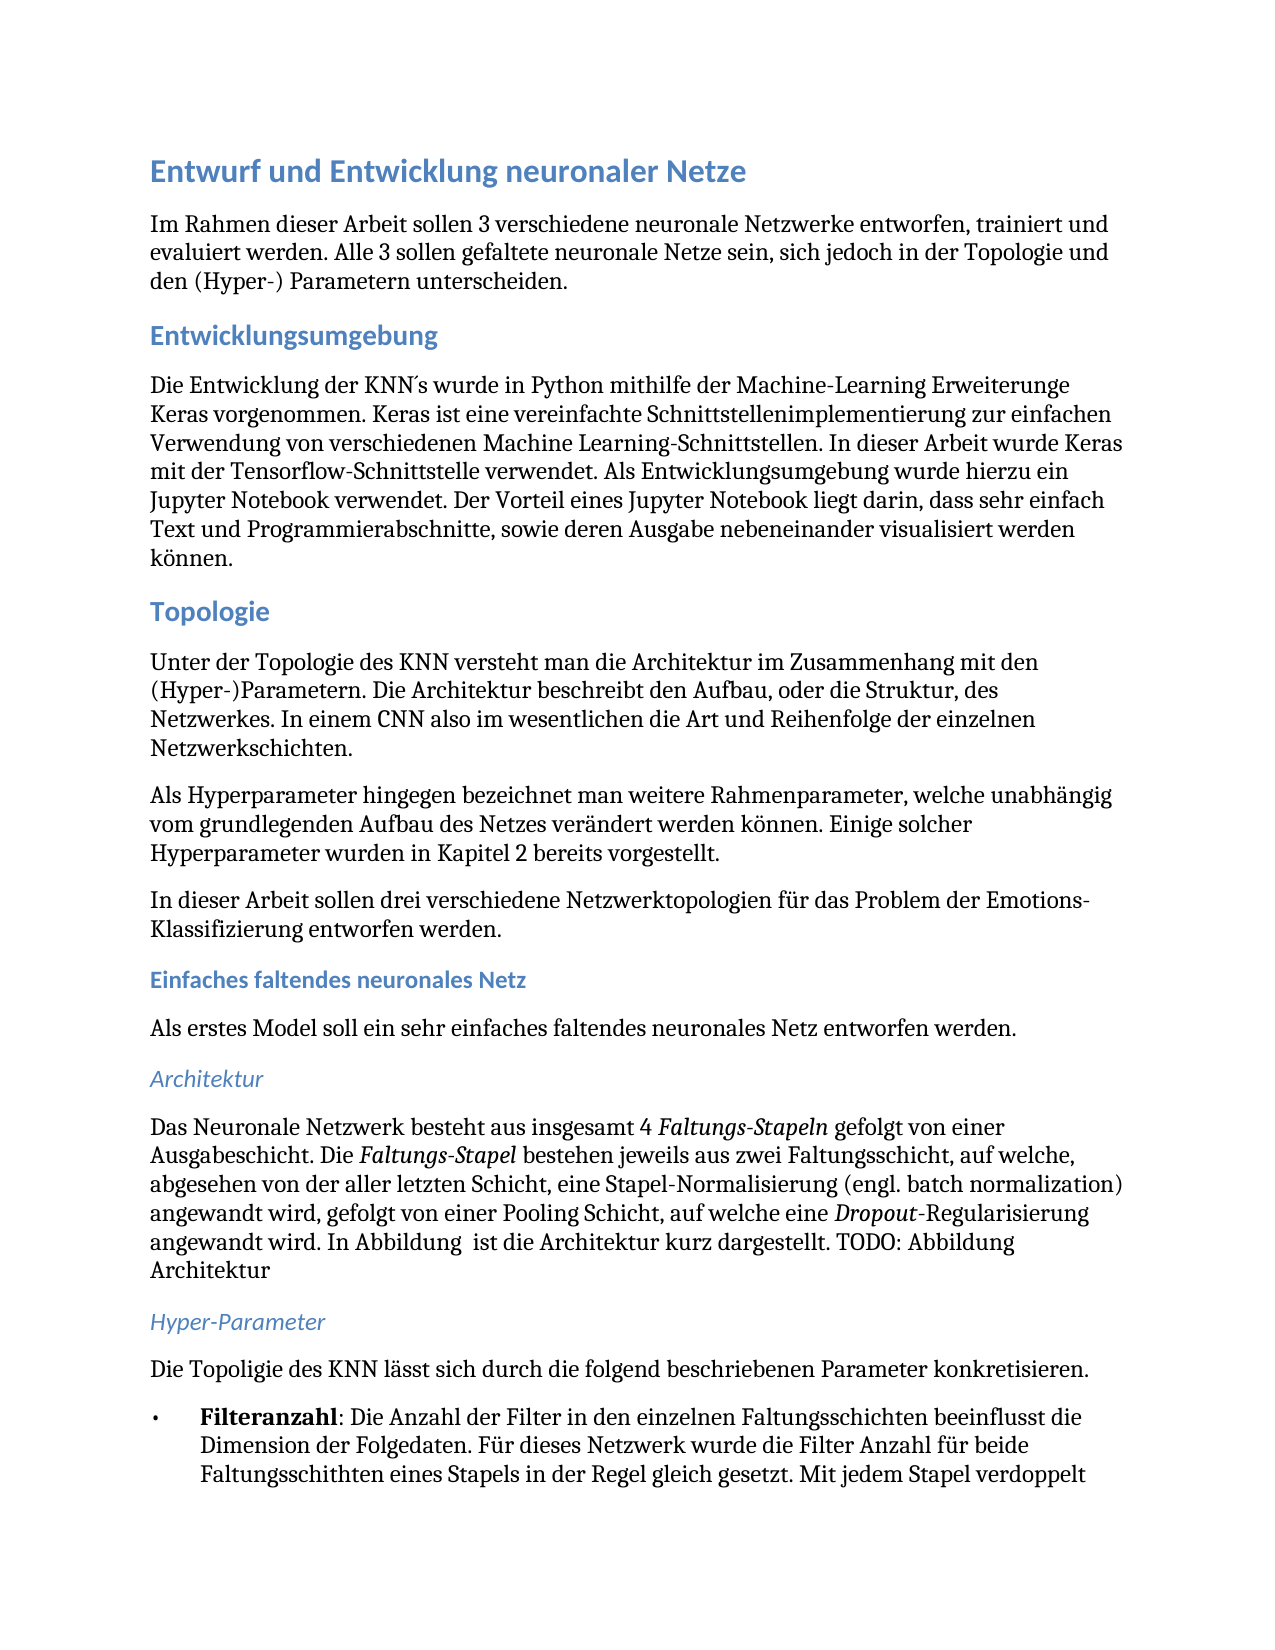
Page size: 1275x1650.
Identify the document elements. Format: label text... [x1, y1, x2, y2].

subtitle Hyper-Parameter [150, 1306, 1125, 1336]
text Als Hyperparameter hingegen bezeichnet man weitere Rahmenparameter, welche unabhängig vom grundlegenden Aufbau des Netzes verändert werden können. Einige solcher Hyperparameter wurden in Kapitel 2 bereits vorgestellt. [150, 781, 1125, 867]
text In dieser Arbeit sollen drei verschiedene Netzwerktopologien für das Problem der Emotions-Klassifizierung entworfen werden. [150, 886, 1125, 944]
subtitle Topologie [150, 593, 1125, 629]
text Unter der Topologie des KNN versteht man die Architektur im Zusammenhang mit den (Hyper-)Parametern. Die Architektur beschreibt den Aufbau, oder die Struktur, des Netzwerkes. In einem CNN also im wesentlichen die Art und Reihenfolge der einzelnen Netzwerkschichten. [150, 647, 1125, 762]
text Die Topoligie des KNN lässt sich durch die folgend beschriebenen Parameter konkretisieren. [150, 1355, 1125, 1384]
text Als erstes Model soll ein sehr einfaches faltendes neuronales Netz entworfen werden. [150, 1014, 1125, 1042]
text Die Entwicklung der KNN´s wurde in Python mithilfe der Machine-Learning Erweiterunge Keras vorgenommen. Keras ist eine vereinfachte Schnittstellenimplementierung zur einfachen Verwendung von verschiedenen Machine Learning-Schnittstellen. In dieser Arbeit wurde Keras mit der Tensorflow-Schnittstelle verwendet. Als Entwicklungsumgebung wurde hierzu ein Jupyter Notebook verwendet. Der Vorteil eines Jupyter Notebook liegt darin, dass sehr einfach Text und Programmierabschnitte, sowie deren Ausgabe nebeneinander visualisiert werden können. [150, 371, 1125, 572]
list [150, 1403, 1125, 1489]
subtitle Entwurf und Entwicklung neuronaler Netze [150, 150, 1125, 191]
text Das Neuronale Netzwerk besteht aus insgesamt 4 Faltungs-Stapeln gefolgt von einer Ausgabeschicht. Die Faltungs-Stapel bestehen jeweils aus zwei Faltungsschicht, auf welche, abgesehen von der aller letzten Schicht, eine Stapel-Normalisierung (engl. batch normalization) angewandt wird, gefolgt von einer Pooling Schicht, auf welche eine Dropout-Regularisierung angewandt wird. In Abbildung ist die Architektur kurz dargestellt. TODO: Abbildung Architektur [150, 1113, 1125, 1285]
subtitle Entwicklungsumgebung [150, 317, 1125, 352]
subtitle Architektur [150, 1063, 1125, 1094]
subtitle Einfaches faltendes neuronales Netz [150, 964, 1125, 995]
text Im Rahmen dieser Arbeit sollen 3 verschiedene neuronale Netzwerke entworfen, trainiert und evaluiert werden. Alle 3 sollen gefaltete neuronale Netze sein, sich jedoch in der Topologie und den (Hyper-) Parametern unterscheiden. [150, 209, 1125, 296]
